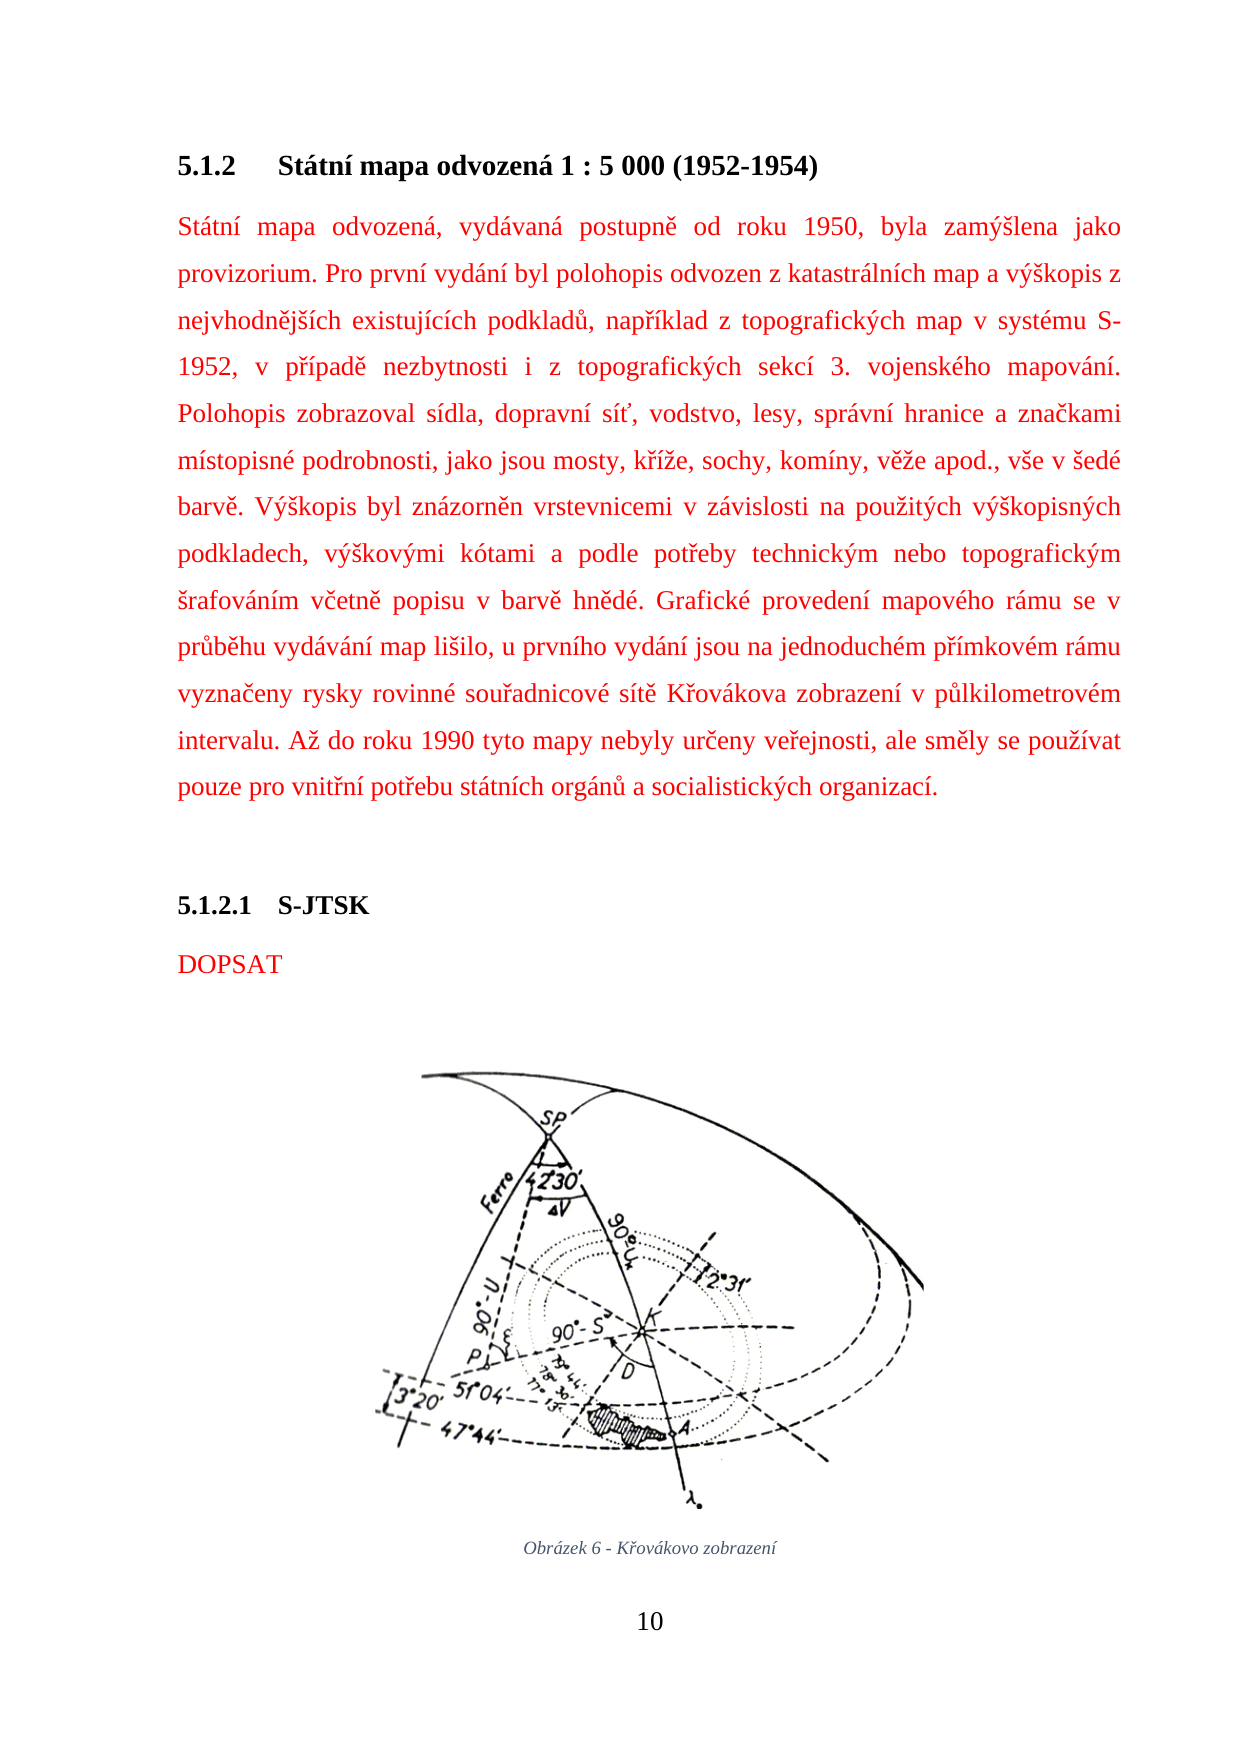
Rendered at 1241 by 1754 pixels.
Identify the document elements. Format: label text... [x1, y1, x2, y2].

text Obrázek 6 - Křovákovo zobrazení [177, 1537, 1122, 1558]
text DOPSAT [177, 948, 1122, 979]
picture [375, 1066, 924, 1509]
subtitle S-JTSK [177, 889, 1122, 920]
subtitle Státní mapa odvozená 1 : 5 000 (1952-1954) [177, 148, 1122, 181]
text Státní mapa odvozená, vydávaná postupně od roku 1950, byla zamýšlena jako provizorium. Pro první vydání byl polohopis odvozen z katastrálních map a výškopis z nejvhodnějších existujících podkladů, například z topografických map v systému S-1952, v případě nezbytnosti i z topografických sekcí 3. vojenského mapování. Polohopis zobrazoval sídla, dopravní síť, vodstvo, lesy, správní hranice a značkami místopisné podrobnosti, jako jsou mosty, kříže, sochy, komíny, věže apod., vše v šedé barvě. Výškopis byl znázorněn vrstevnicemi v závislosti na použitých výškopisných podkladech, výškovými kótami a podle potřeby technickým nebo topografickým šrafováním včetně popisu v barvě hnědé. Grafické provedení mapového rámu se v průběhu vydávání map lišilo, u prvního vydání jsou na jednoduchém přímkovém rámu vyznačeny rysky rovinné souřadnicové sítě Křovákova zobrazení v půlkilometrovém intervalu. Až do roku 1990 tyto mapy nebyly určeny veřejnosti, ale směly se používat pouze pro vnitřní potřebu státních orgánů a socialistických organizací. [177, 211, 1122, 802]
